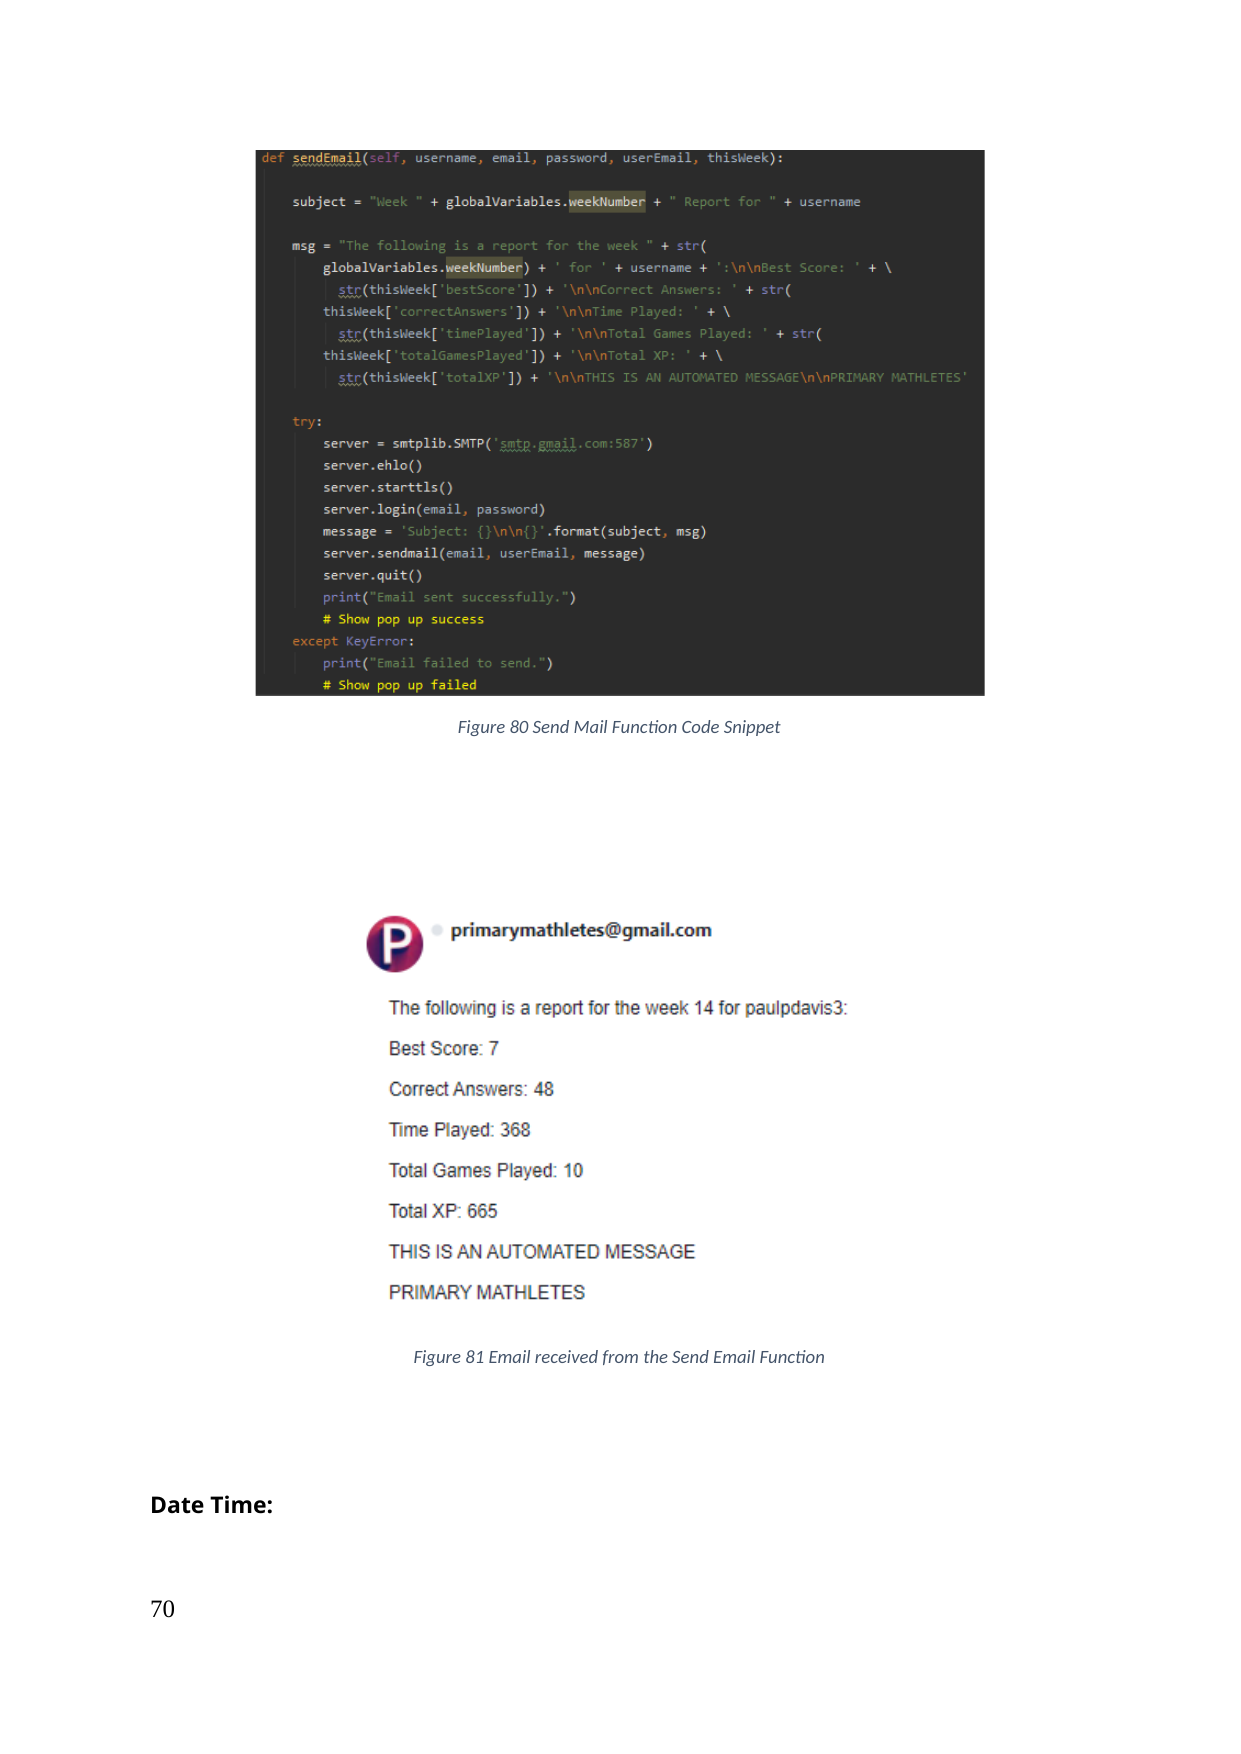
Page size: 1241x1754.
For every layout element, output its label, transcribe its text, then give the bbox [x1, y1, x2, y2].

picture [255, 150, 985, 696]
text Date Time: [150, 1489, 1090, 1521]
picture [356, 910, 884, 1326]
